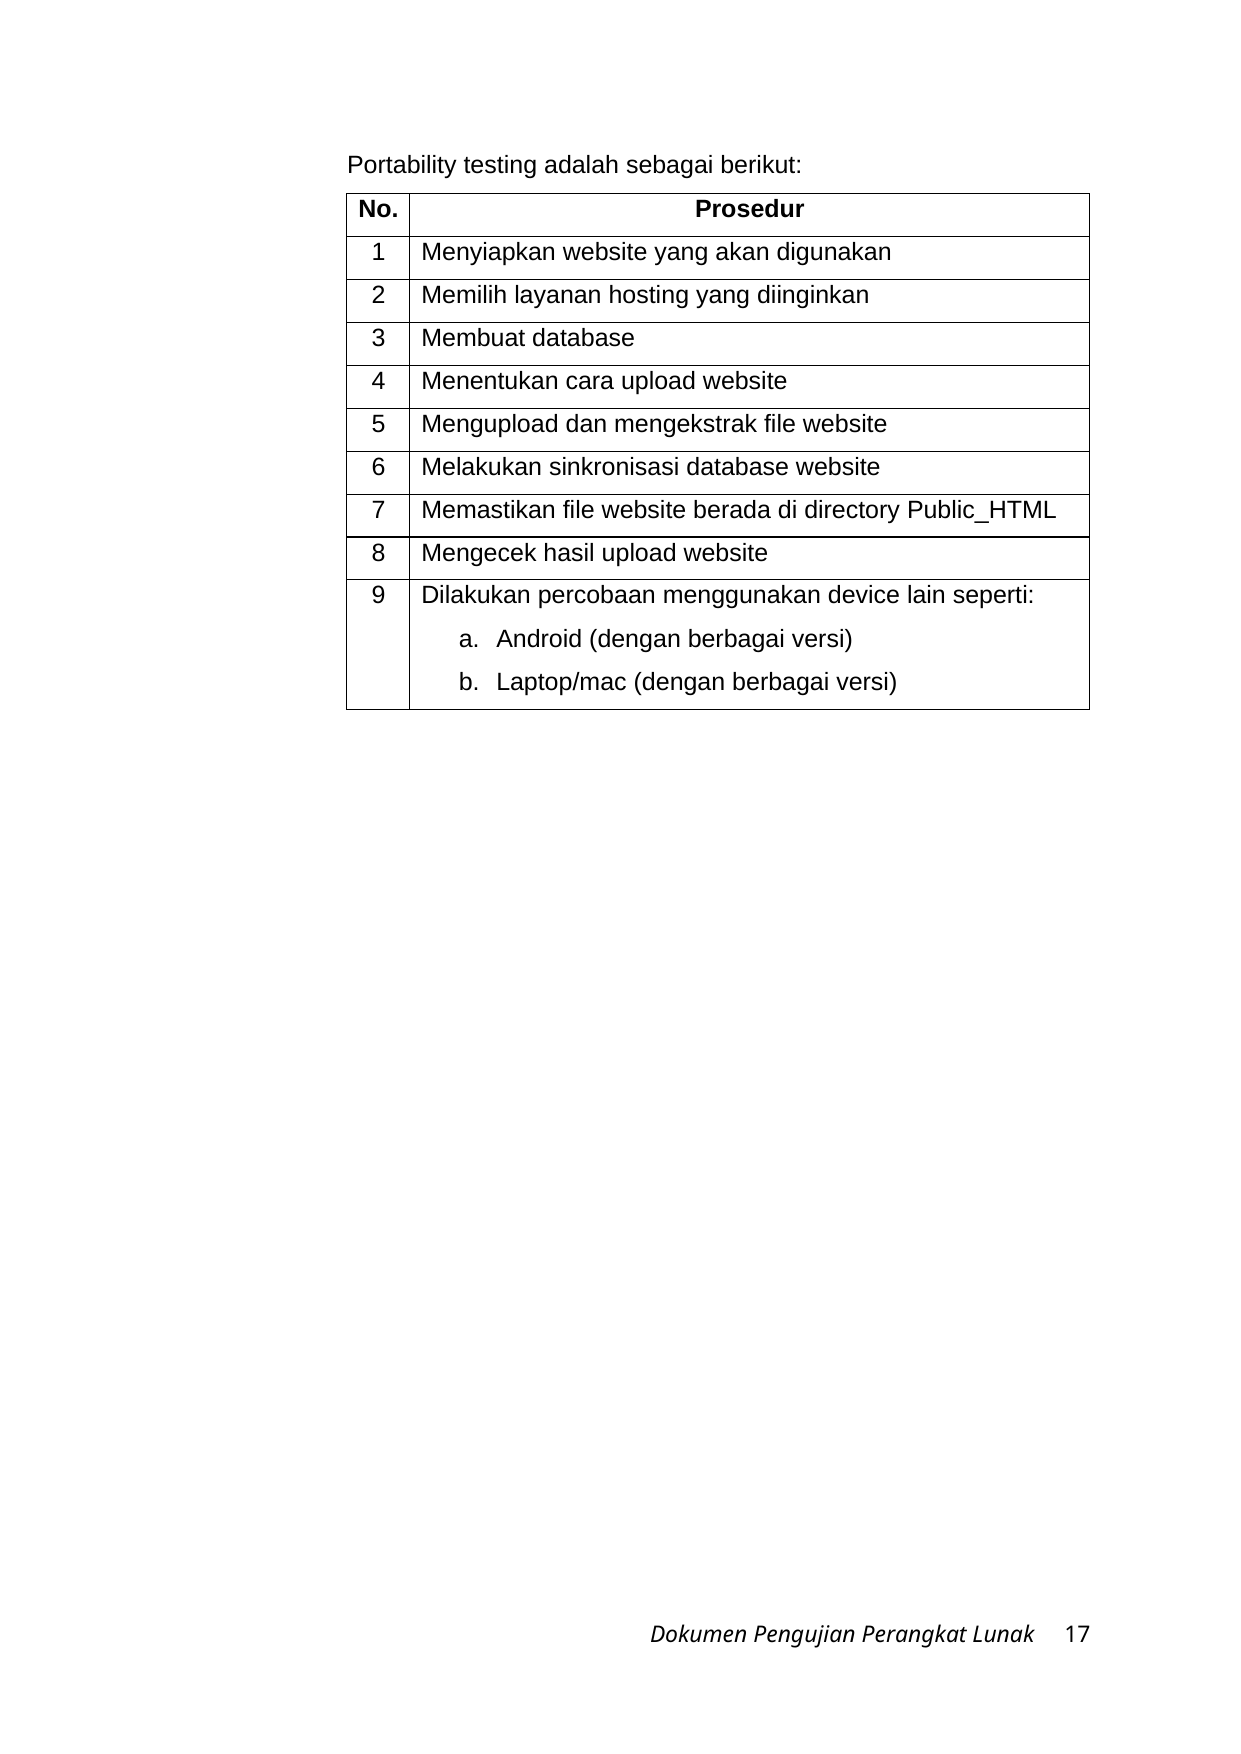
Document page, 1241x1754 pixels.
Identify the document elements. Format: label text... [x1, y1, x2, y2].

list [347, 150, 1090, 179]
table_cell 4 [347, 366, 409, 408]
table_cell 5 [347, 409, 409, 451]
table_cell Mengecek hasil upload website [410, 538, 1089, 579]
table_cell 9 [347, 580, 409, 708]
table_cell Dilakukan percobaan menggunakan device lain seperti: Android (dengan berbagai versi) Laptop/mac (dengan berbagai versi) [410, 580, 1089, 708]
table_cell Menentukan cara upload website [410, 366, 1089, 408]
table_cell Menyiapkan website yang akan digunakan [410, 237, 1089, 279]
table_header No. [347, 194, 409, 236]
table_cell 2 [347, 280, 409, 322]
table_cell Memilih layanan hosting yang diinginkan [410, 280, 1089, 322]
table_cell 6 [347, 452, 409, 493]
table_cell Memastikan file website berada di directory Public_HTML [410, 495, 1089, 536]
table_header Prosedur [410, 194, 1089, 236]
table_cell Membuat database [410, 323, 1089, 365]
table_cell 8 [347, 538, 409, 579]
table_cell Melakukan sinkronisasi database website [410, 452, 1089, 493]
table_cell Mengupload dan mengekstrak file website [410, 409, 1089, 451]
table_cell 1 [347, 237, 409, 279]
table_cell 3 [347, 323, 409, 365]
table_cell 7 [347, 495, 409, 536]
